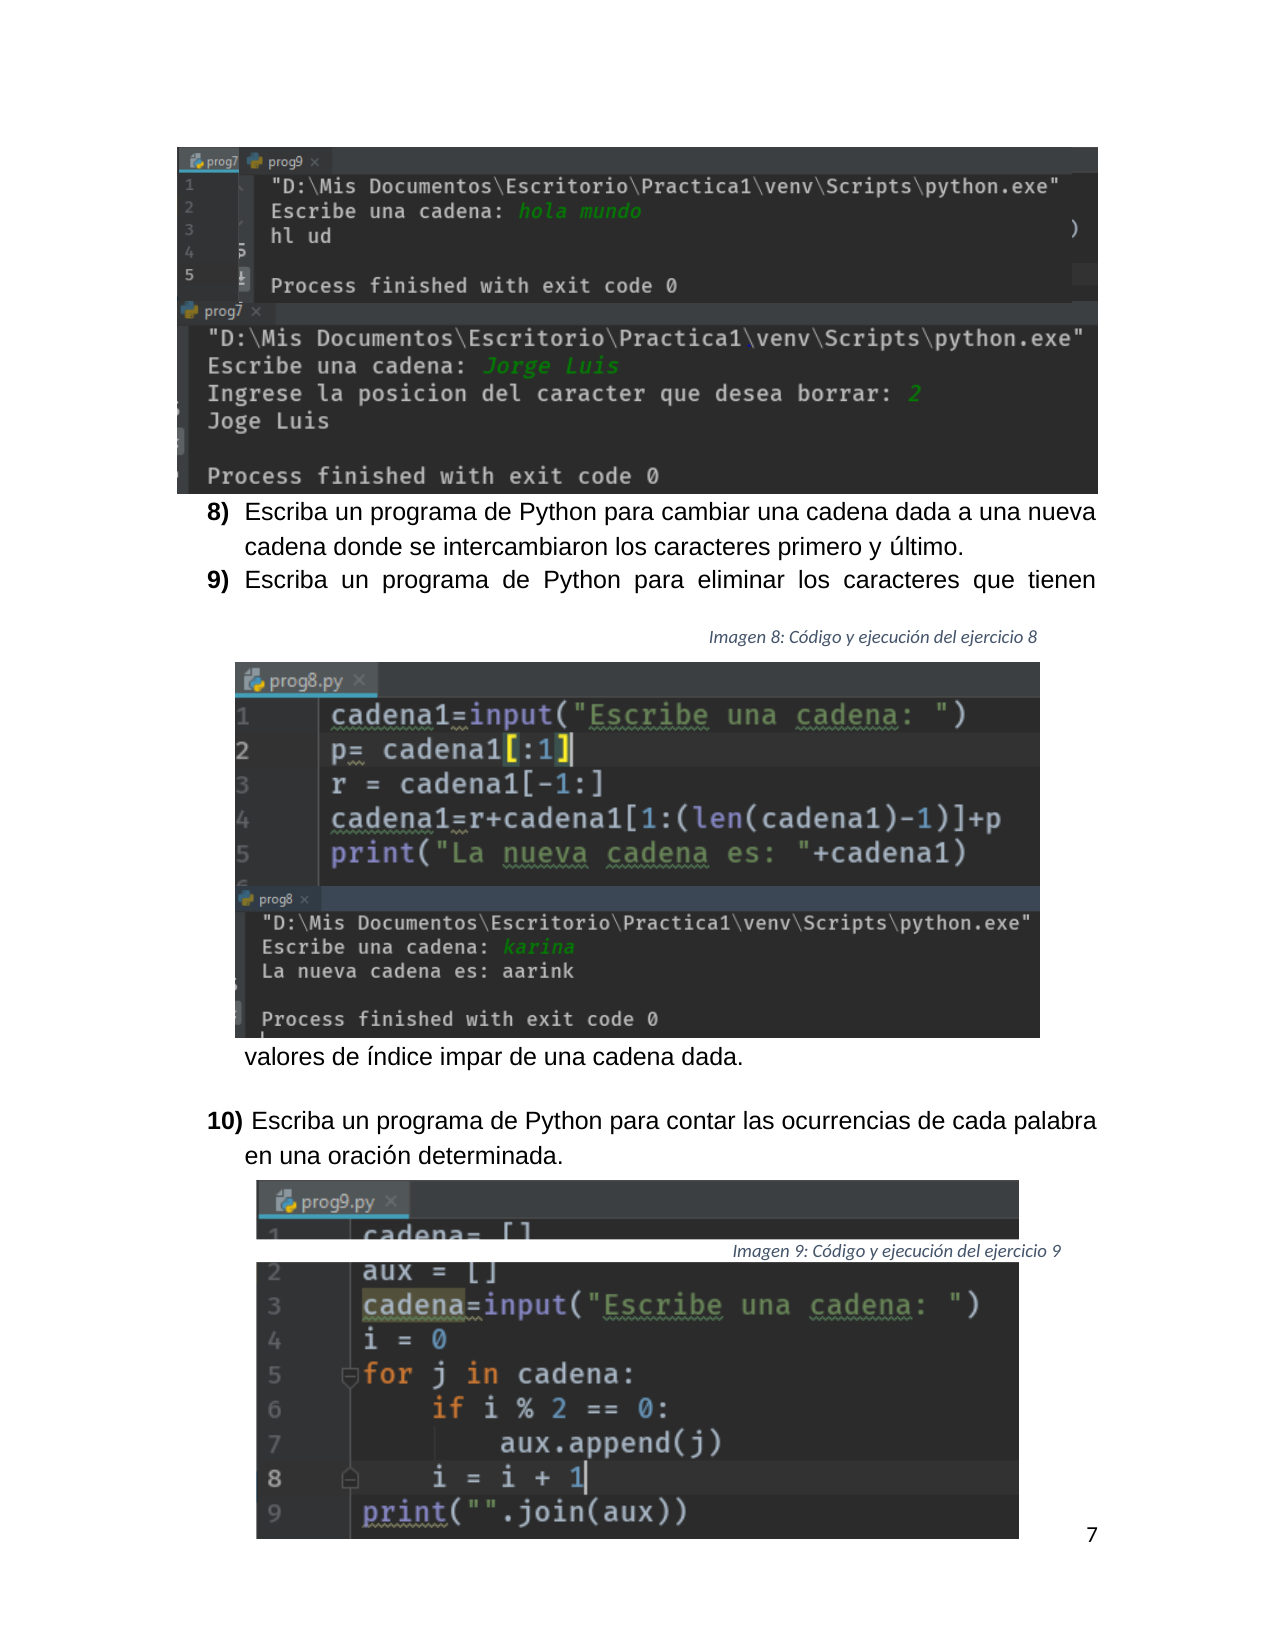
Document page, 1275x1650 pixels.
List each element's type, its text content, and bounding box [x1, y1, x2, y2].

list Escriba un programa de Python para cambiar una cadena dada a una nueva cadena donde se intercambiaron los caracteres primero y último. [207, 494, 1098, 562]
picture [256, 1263, 1019, 1539]
picture [235, 662, 1040, 1038]
picture [177, 147, 1098, 494]
list Escriba un programa de Python para contar las ocurrencias de cada palabra en una oración determinada. [207, 1106, 1098, 1172]
picture [256, 1180, 1019, 1239]
